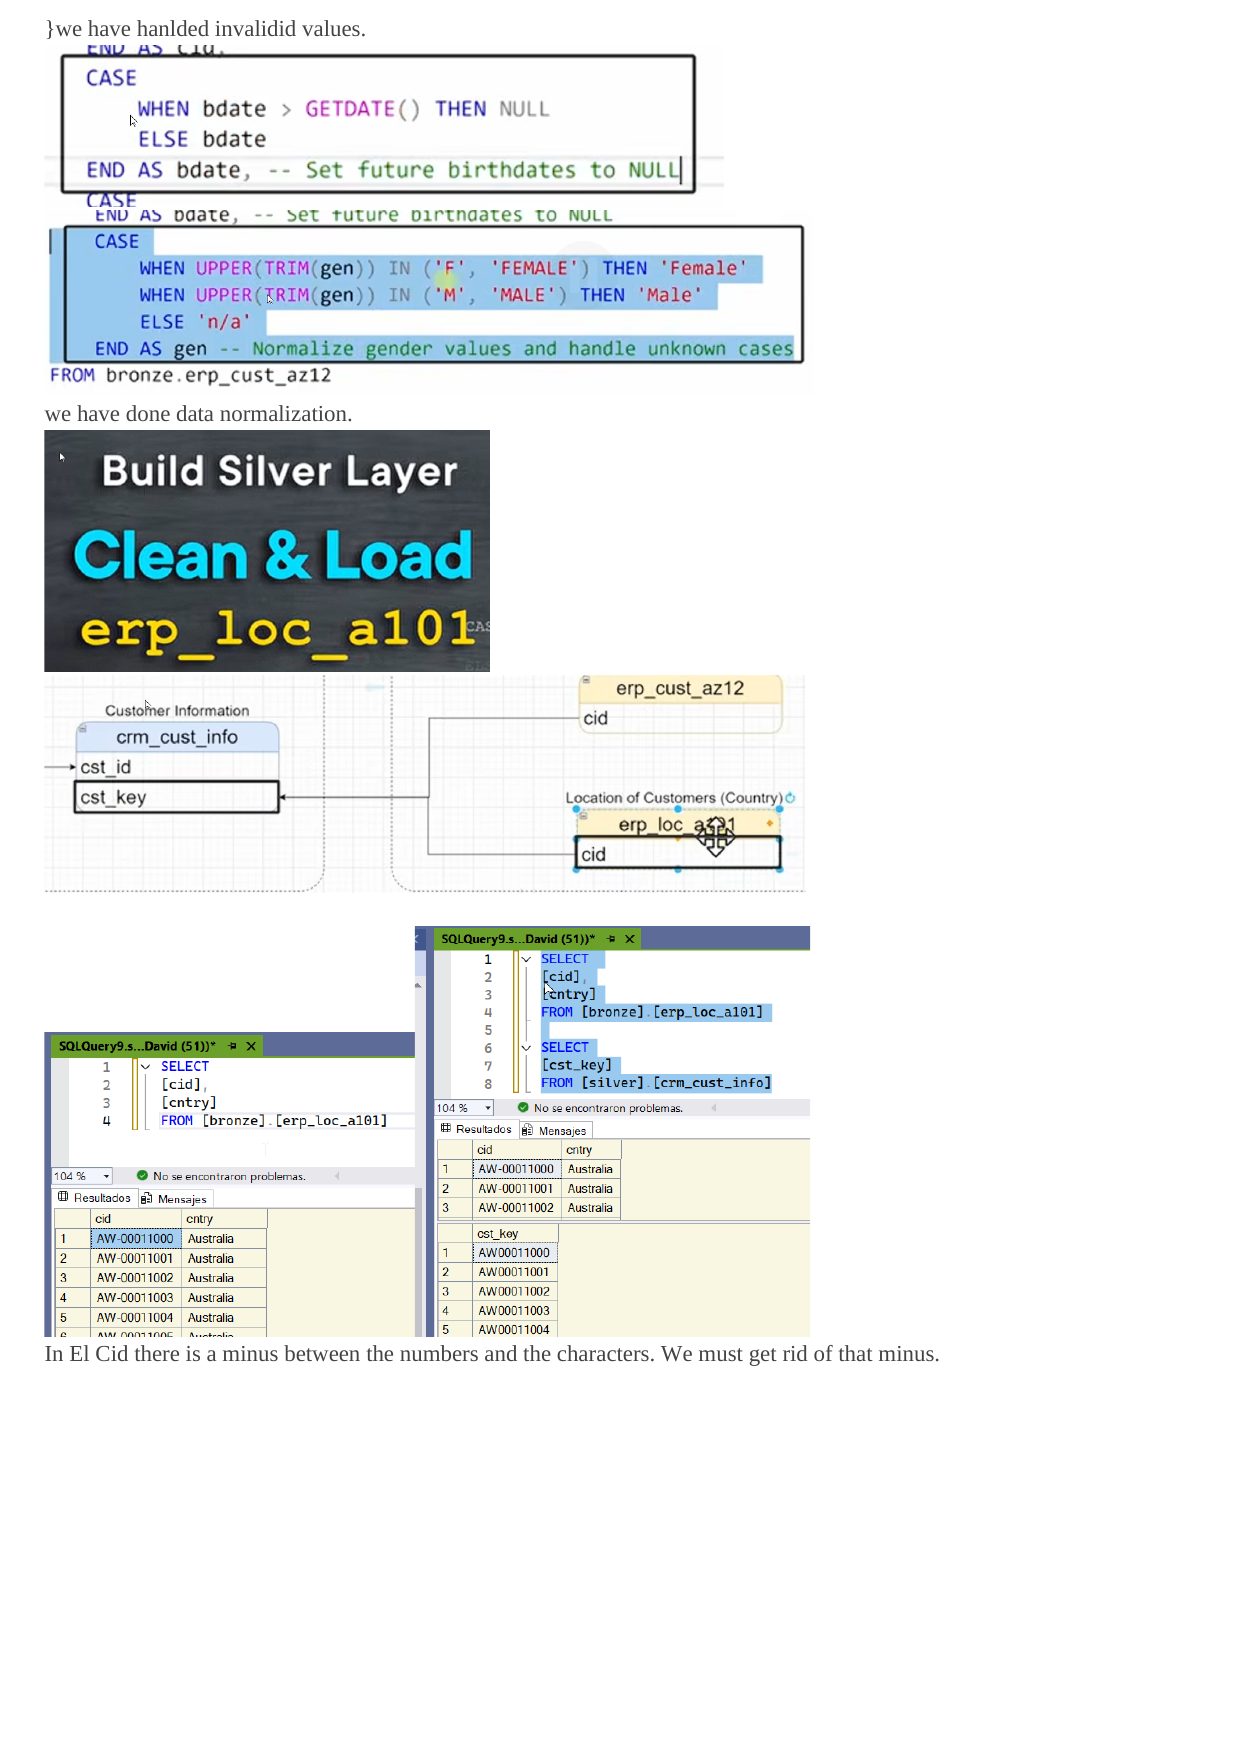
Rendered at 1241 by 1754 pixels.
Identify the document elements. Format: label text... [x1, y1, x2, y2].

picture [44, 675, 806, 893]
text In El Cid there is a minus between the numbers and the characters. We must get rid of that minus. [44, 1340, 1195, 1367]
picture [44, 430, 490, 672]
text we have done data normalization. [44, 400, 1195, 426]
text }we have hanlded invalidid values. [44, 15, 1195, 41]
picture [44, 210, 814, 396]
picture [44, 926, 811, 1337]
picture [44, 45, 725, 207]
